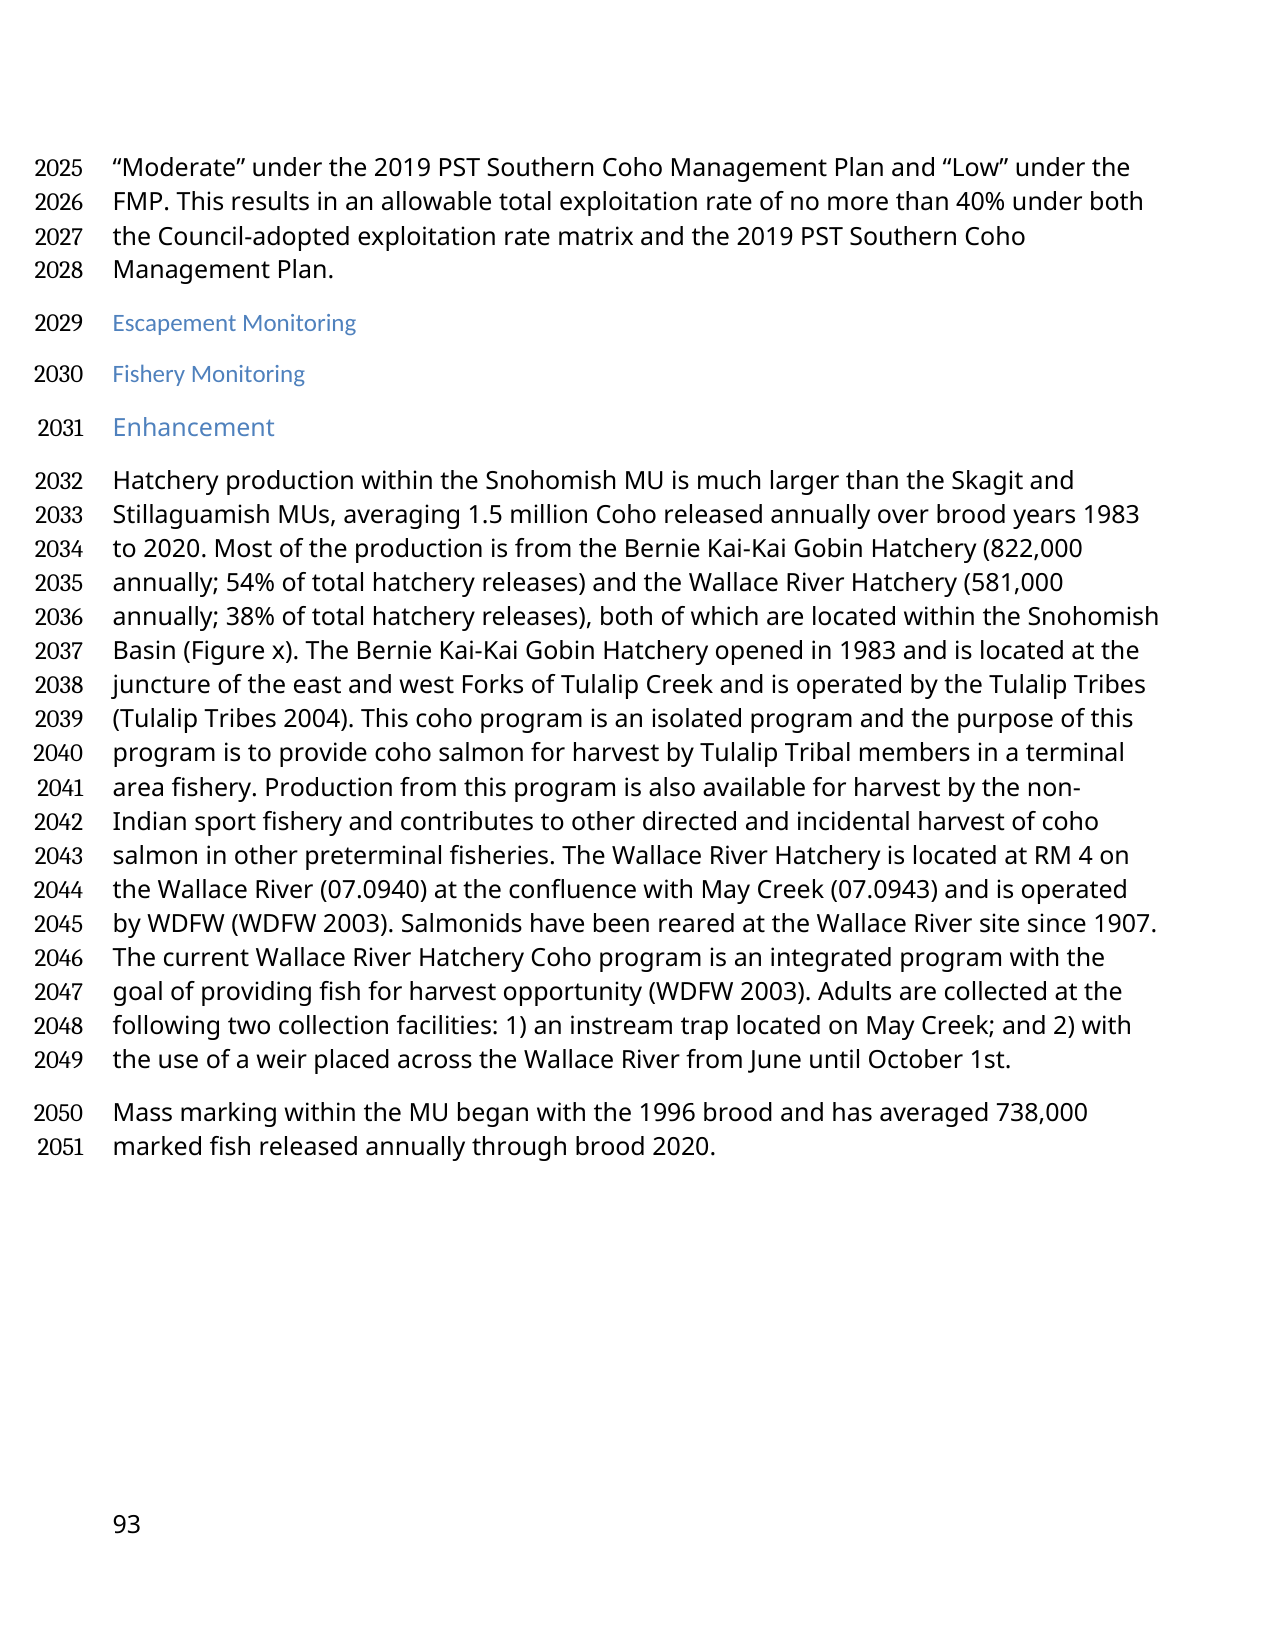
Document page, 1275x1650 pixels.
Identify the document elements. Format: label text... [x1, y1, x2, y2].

text Mass marking within the MU began with the 1996 brood and has averaged 738,000 marked fish released annually through brood 2020. [112, 1094, 1162, 1163]
subtitle Escapement Monitoring [112, 307, 1162, 338]
text Hatchery production within the Snohomish MU is much larger than the Skagit and Stillaguamish MUs, averaging 1.5 million Coho released annually over brood years 1983 to 2020. Most of the production is from the Bernie Kai-Kai Gobin Hatchery (822,000 annually; 54% of total hatchery releases) and the Wallace River Hatchery (581,000 annually; 38% of total hatchery releases), both of which are located within the Snohomish Basin (Figure x). The Bernie Kai-Kai Gobin Hatchery opened in 1983 and is located at the juncture of the east and west Forks of Tulalip Creek and is operated by the Tulalip Tribes (Tulalip Tribes 2004). This coho program is an isolated program and the purpose of this program is to provide coho salmon for harvest by Tulalip Tribal members in a terminal area fishery. Production from this program is also available for harvest by the non- Indian sport fishery and contributes to other directed and incidental harvest of coho salmon in other preterminal fisheries. The Wallace River Hatchery is located at RM 4 on the Wallace River (07.0940) at the confluence with May Creek (07.0943) and is operated by WDFW (WDFW 2003). Salmonids have been reared at the Wallace River site since 1907. The current Wallace River Hatchery Coho program is an integrated program with the goal of providing fish for harvest opportunity (WDFW 2003). Adults are collected at the following two collection facilities: 1) an instream trap located on May Creek; and 2) with the use of a weir placed across the Wallace River from June until October 1st. [112, 463, 1162, 1076]
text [112, 150, 1162, 286]
subtitle Enhancement [112, 410, 1162, 444]
subtitle Fishery Monitoring [112, 358, 1162, 389]
